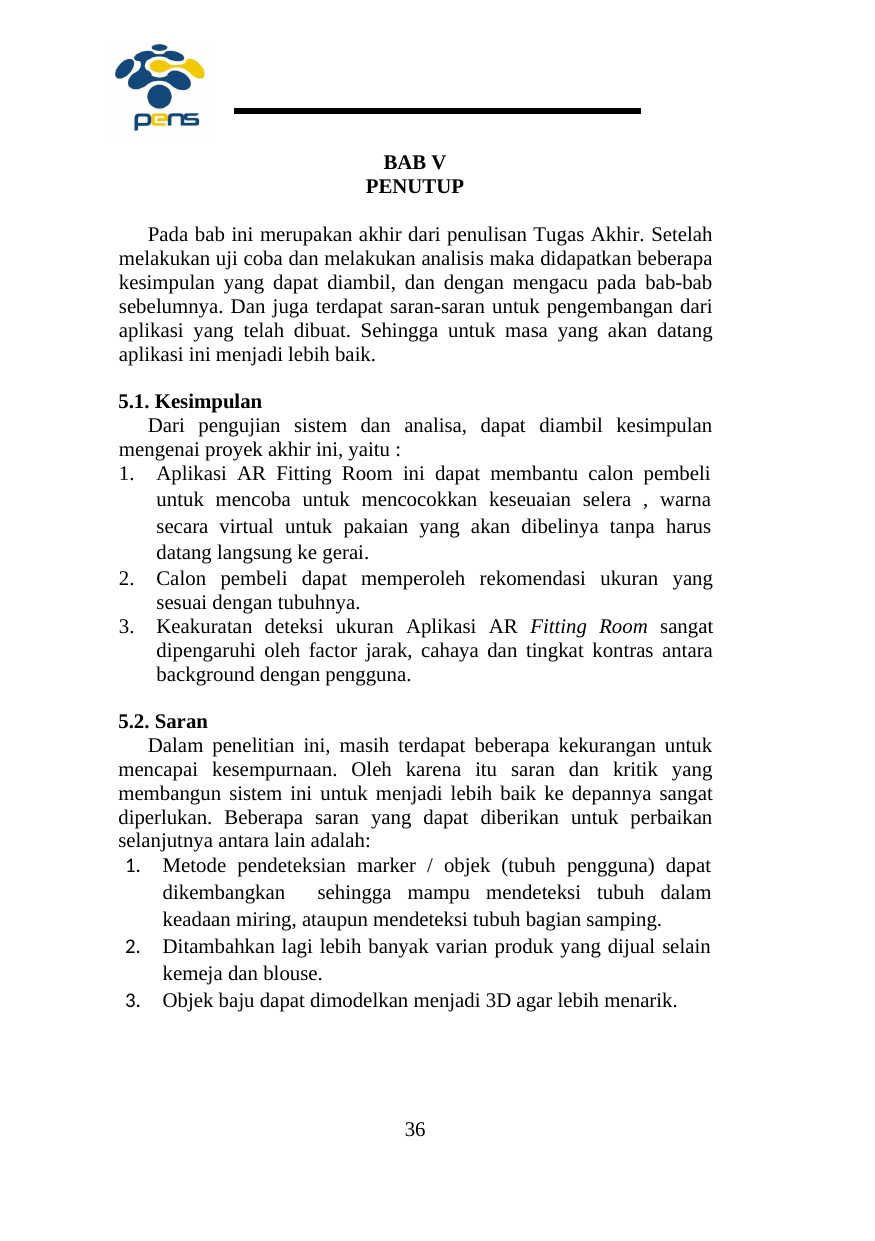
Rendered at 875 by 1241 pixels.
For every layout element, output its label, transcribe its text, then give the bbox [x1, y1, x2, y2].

picture [111, 42, 216, 137]
list Aplikasi AR Fitting Room ini dapat membantu calon pembeli untuk mencoba untuk mencocokkan keseuaian selera , warna secara virtual untuk pakaian yang akan dibelinya tanpa harus datang langsung ke gerai. [119, 461, 712, 564]
text Dari pengujian sistem dan analisa, dapat diambil kesimpulan mengenai proyek akhir ini, yaitu : [119, 413, 713, 461]
list Metode pendeteksian marker / objek (tubuh pengguna) dapat dikembangkan sehingga mampu mendeteksi tubuh dalam keadaan miring, ataupun mendeteksi tubuh bagian samping. [125, 852, 712, 931]
text Pada bab ini merupakan akhir dari penulisan Tugas Akhir. Setelah melakukan uji coba dan melakukan analisis maka didapatkan beberapa kesimpulan yang dapat diambil, dan dengan mengacu pada bab-bab sebelumnya. Dan juga terdapat saran-saran untuk pengembangan dari aplikasi yang telah dibuat. Sehingga untuk masa yang akan datang aplikasi ini menjadi lebih baik. [119, 222, 713, 366]
list Keakuratan deteksi ukuran Aplikasi AR Fitting Room sangat dipengaruhi oleh factor jarak, cahaya dan tingkat kontras antara background dengan pengguna. [119, 614, 713, 686]
text BAB V [118, 150, 712, 174]
text Dalam penelitian ini, masih terdapat beberapa kekurangan untuk mencapai kesempurnaan. Oleh karena itu saran dan kritik yang membangun sistem ini untuk menjadi lebih baik ke depannya sangat diperlukan. Beberapa saran yang dapat diberikan untuk perbaikan selanjutnya antara lain adalah: [118, 733, 713, 852]
list Ditambahkan lagi lebih banyak varian produk yang dijual selain kemeja dan blouse. [125, 933, 712, 985]
list Objek baju dapat dimodelkan menjadi 3D agar lebih menarik. [125, 987, 712, 1013]
text PENUTUP [118, 174, 712, 198]
text 5.2. Saran [118, 709, 713, 733]
list Calon pembeli dapat memperoleh rekomendasi ukuran yang sesuai dengan tubuhnya. [119, 567, 713, 614]
text 5.1. Kesimpulan [118, 389, 713, 413]
